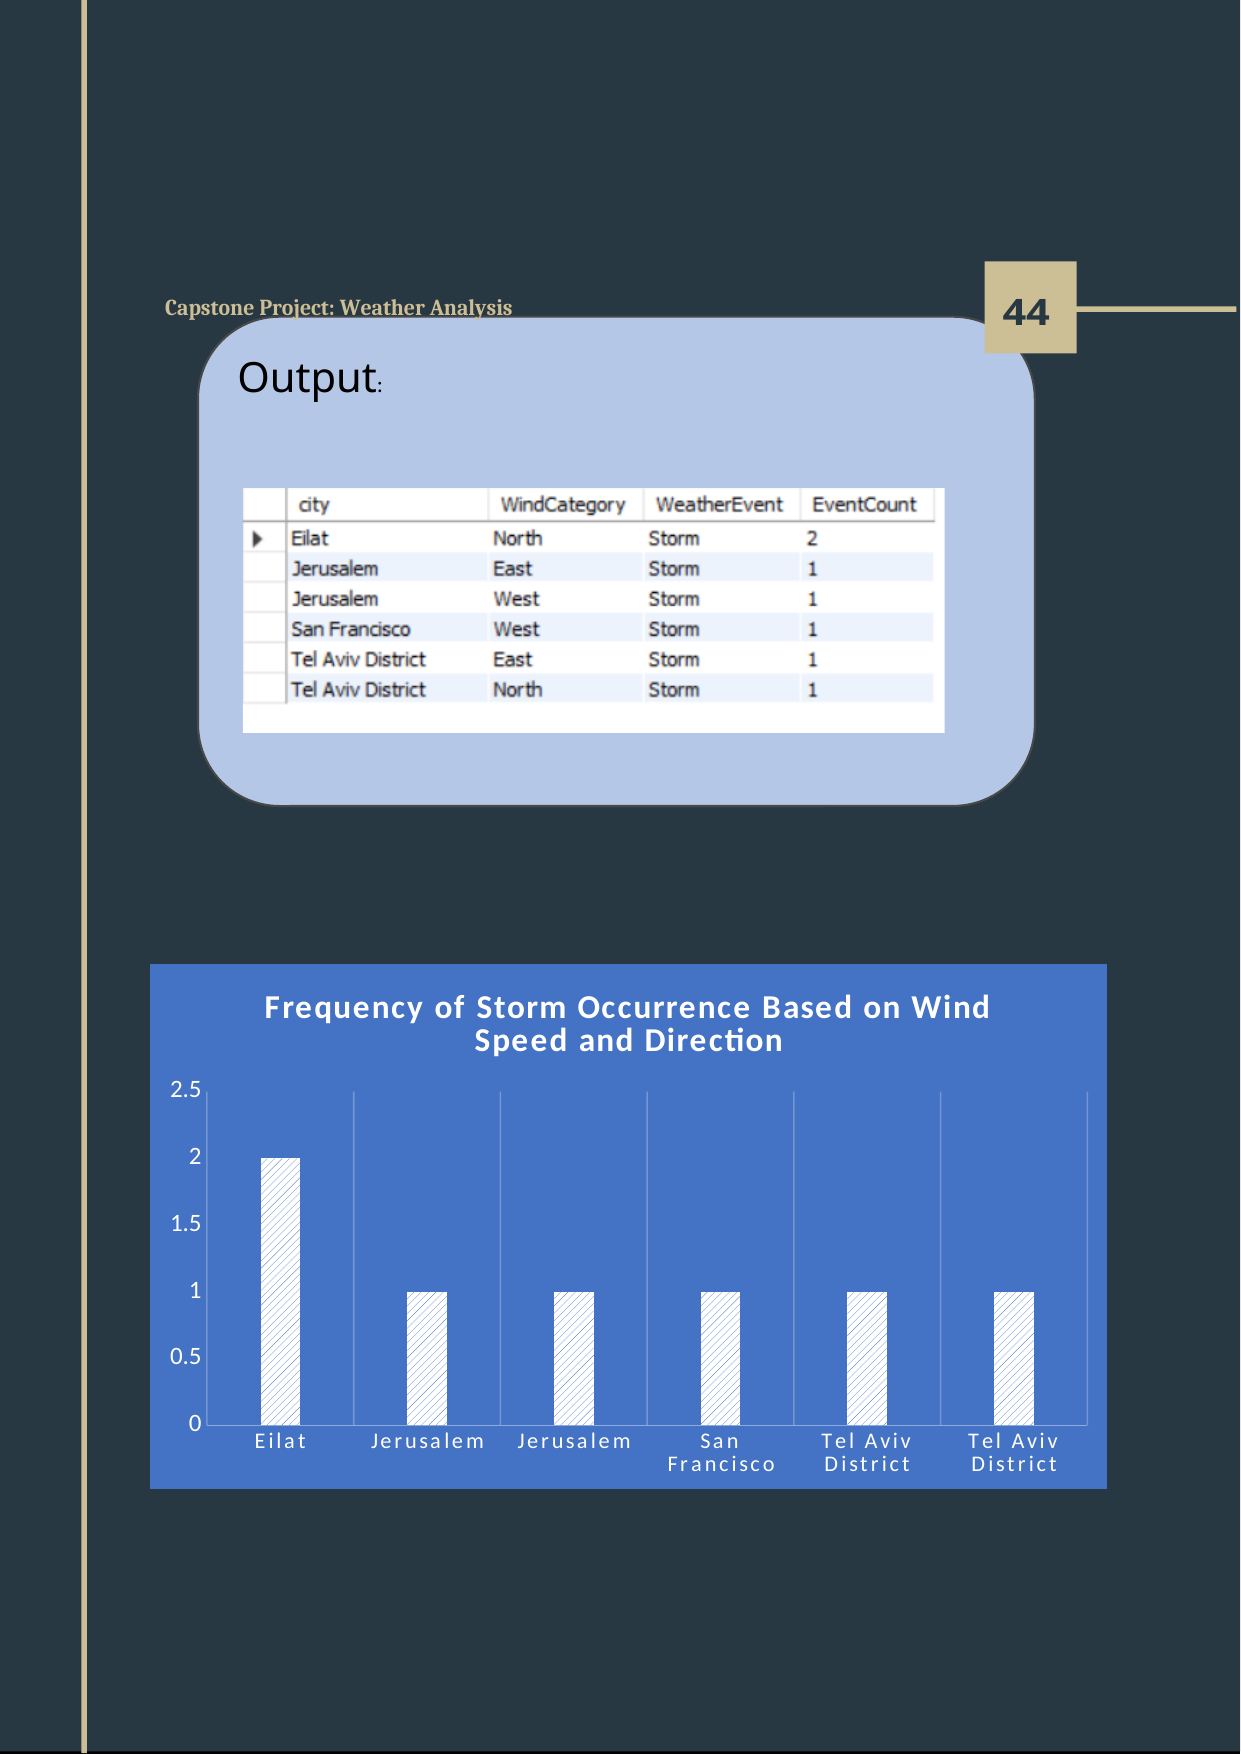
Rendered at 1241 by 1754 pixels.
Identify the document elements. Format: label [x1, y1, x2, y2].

picture [242, 488, 945, 733]
